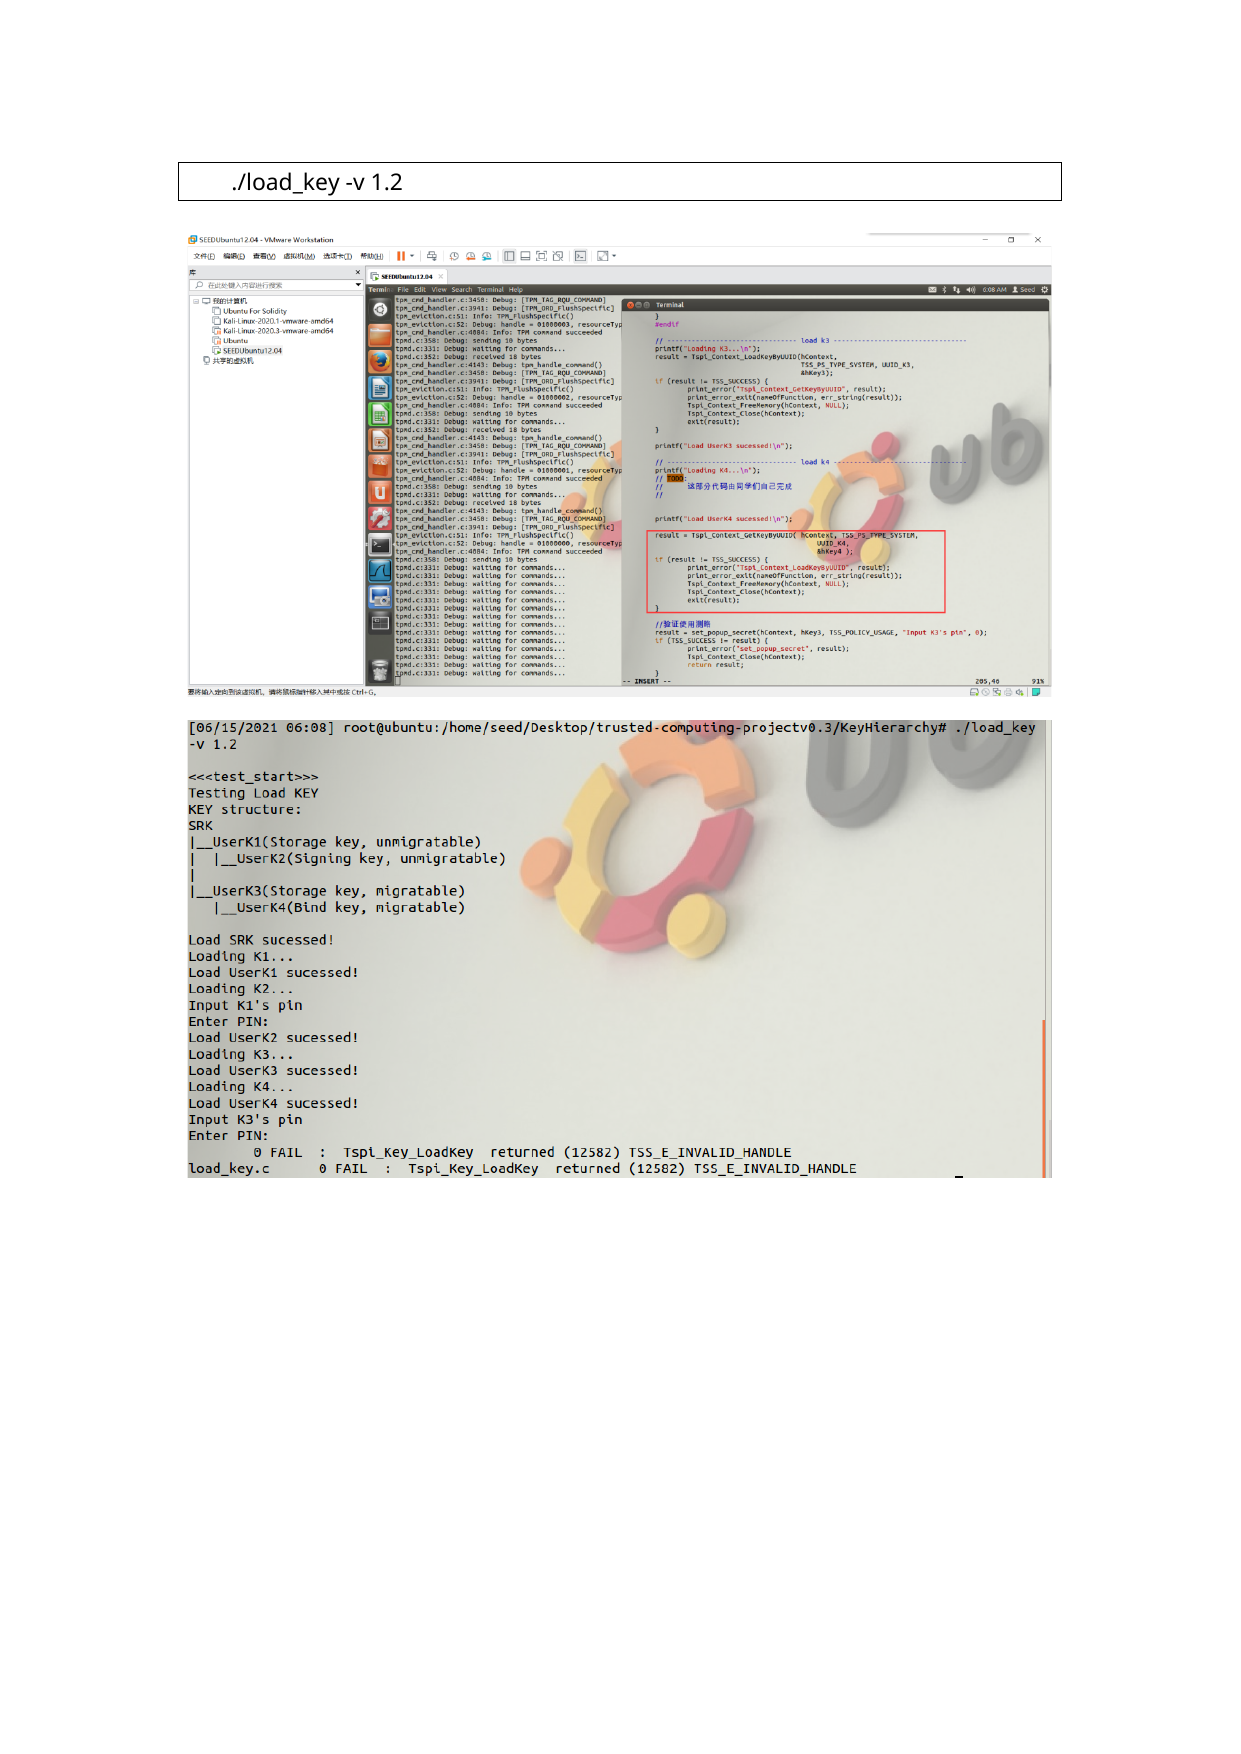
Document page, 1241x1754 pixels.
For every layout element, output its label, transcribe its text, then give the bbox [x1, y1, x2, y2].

picture [187, 720, 1052, 1178]
picture [187, 233, 1052, 697]
text ./load_key -v 1.2 [179, 163, 1061, 200]
